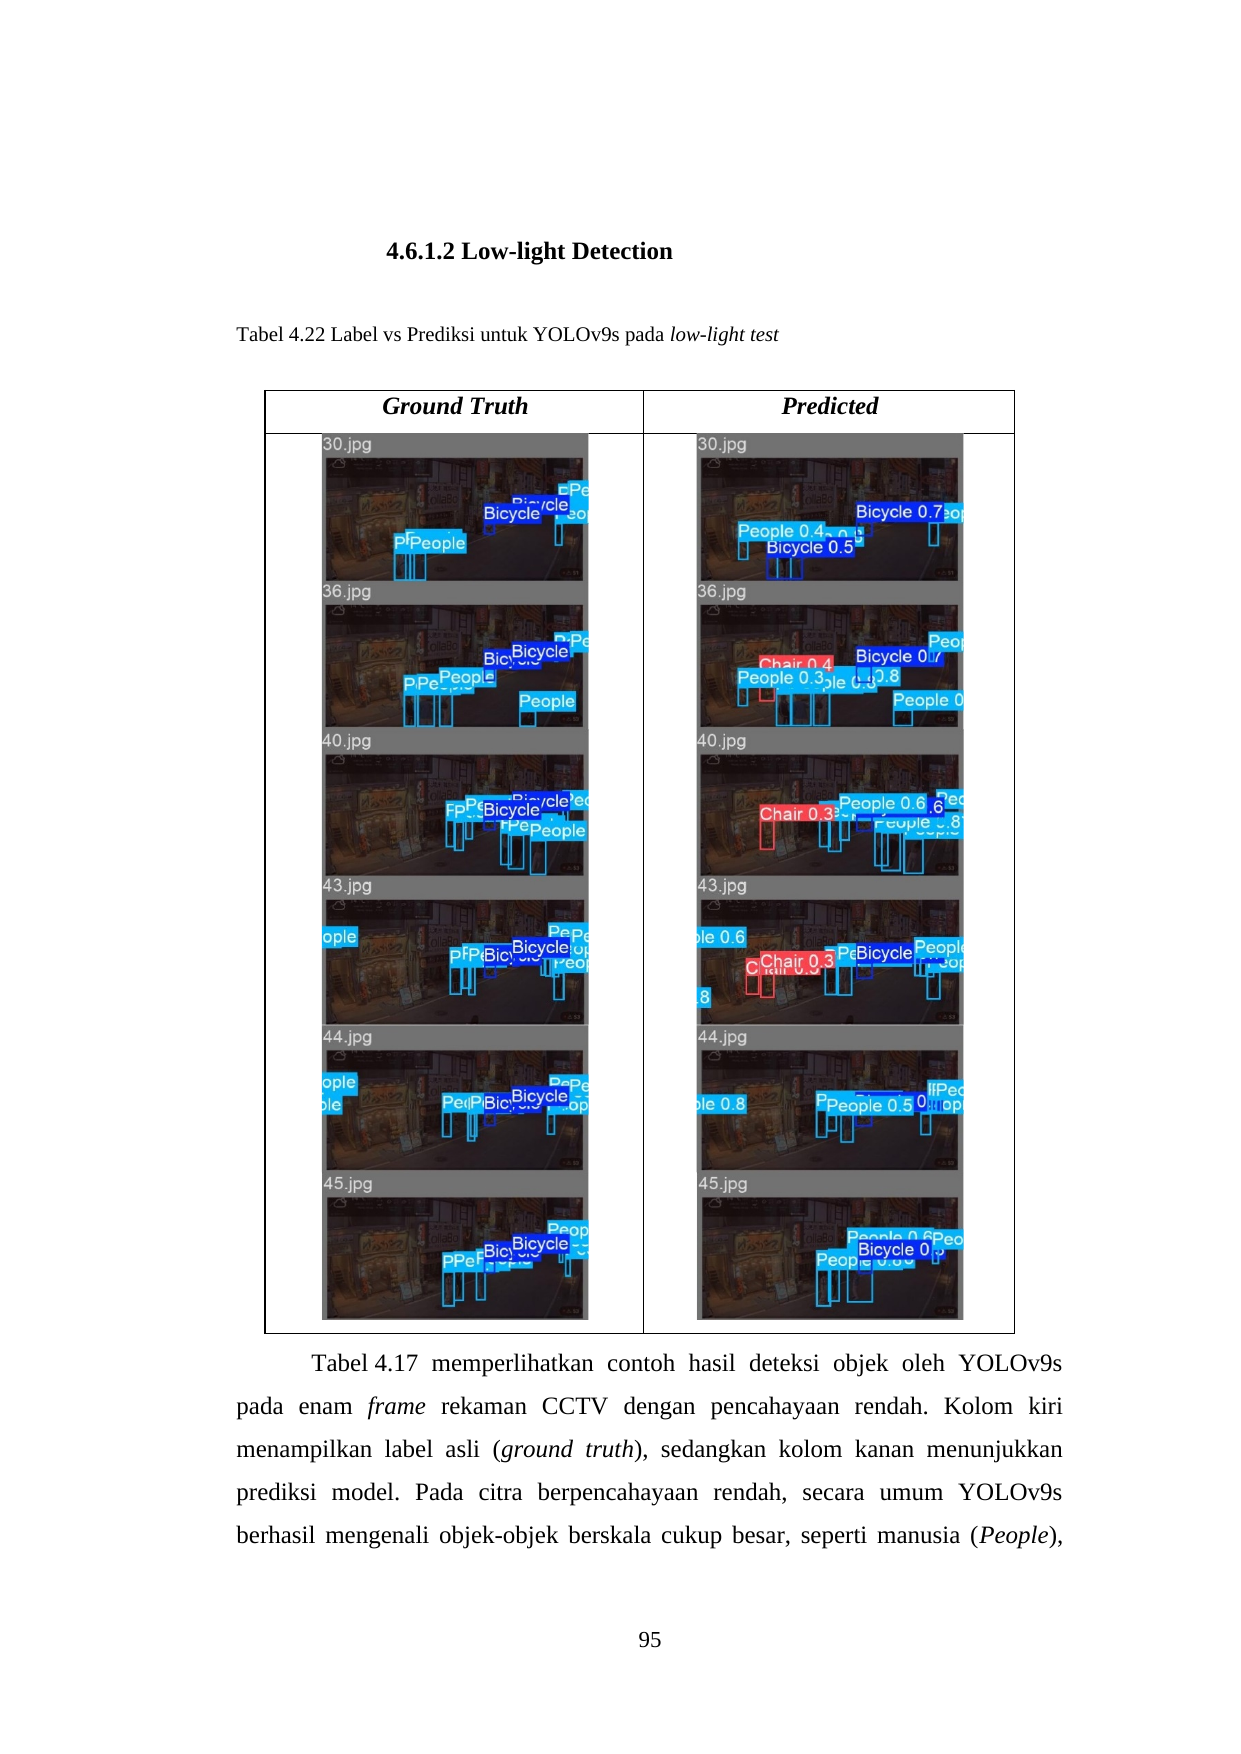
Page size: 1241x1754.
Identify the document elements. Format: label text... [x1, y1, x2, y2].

table_cell [266, 434, 643, 1333]
picture [321, 433, 589, 1320]
picture [951, 815, 960, 828]
subtitle 4.6.1.2 Low-light Detection [386, 236, 1063, 265]
table_header Predicted [644, 391, 1014, 433]
table_header Ground Truth [266, 391, 643, 433]
picture [696, 433, 964, 1320]
picture [696, 931, 714, 943]
picture [578, 1251, 589, 1255]
table_cell [644, 434, 1014, 1333]
